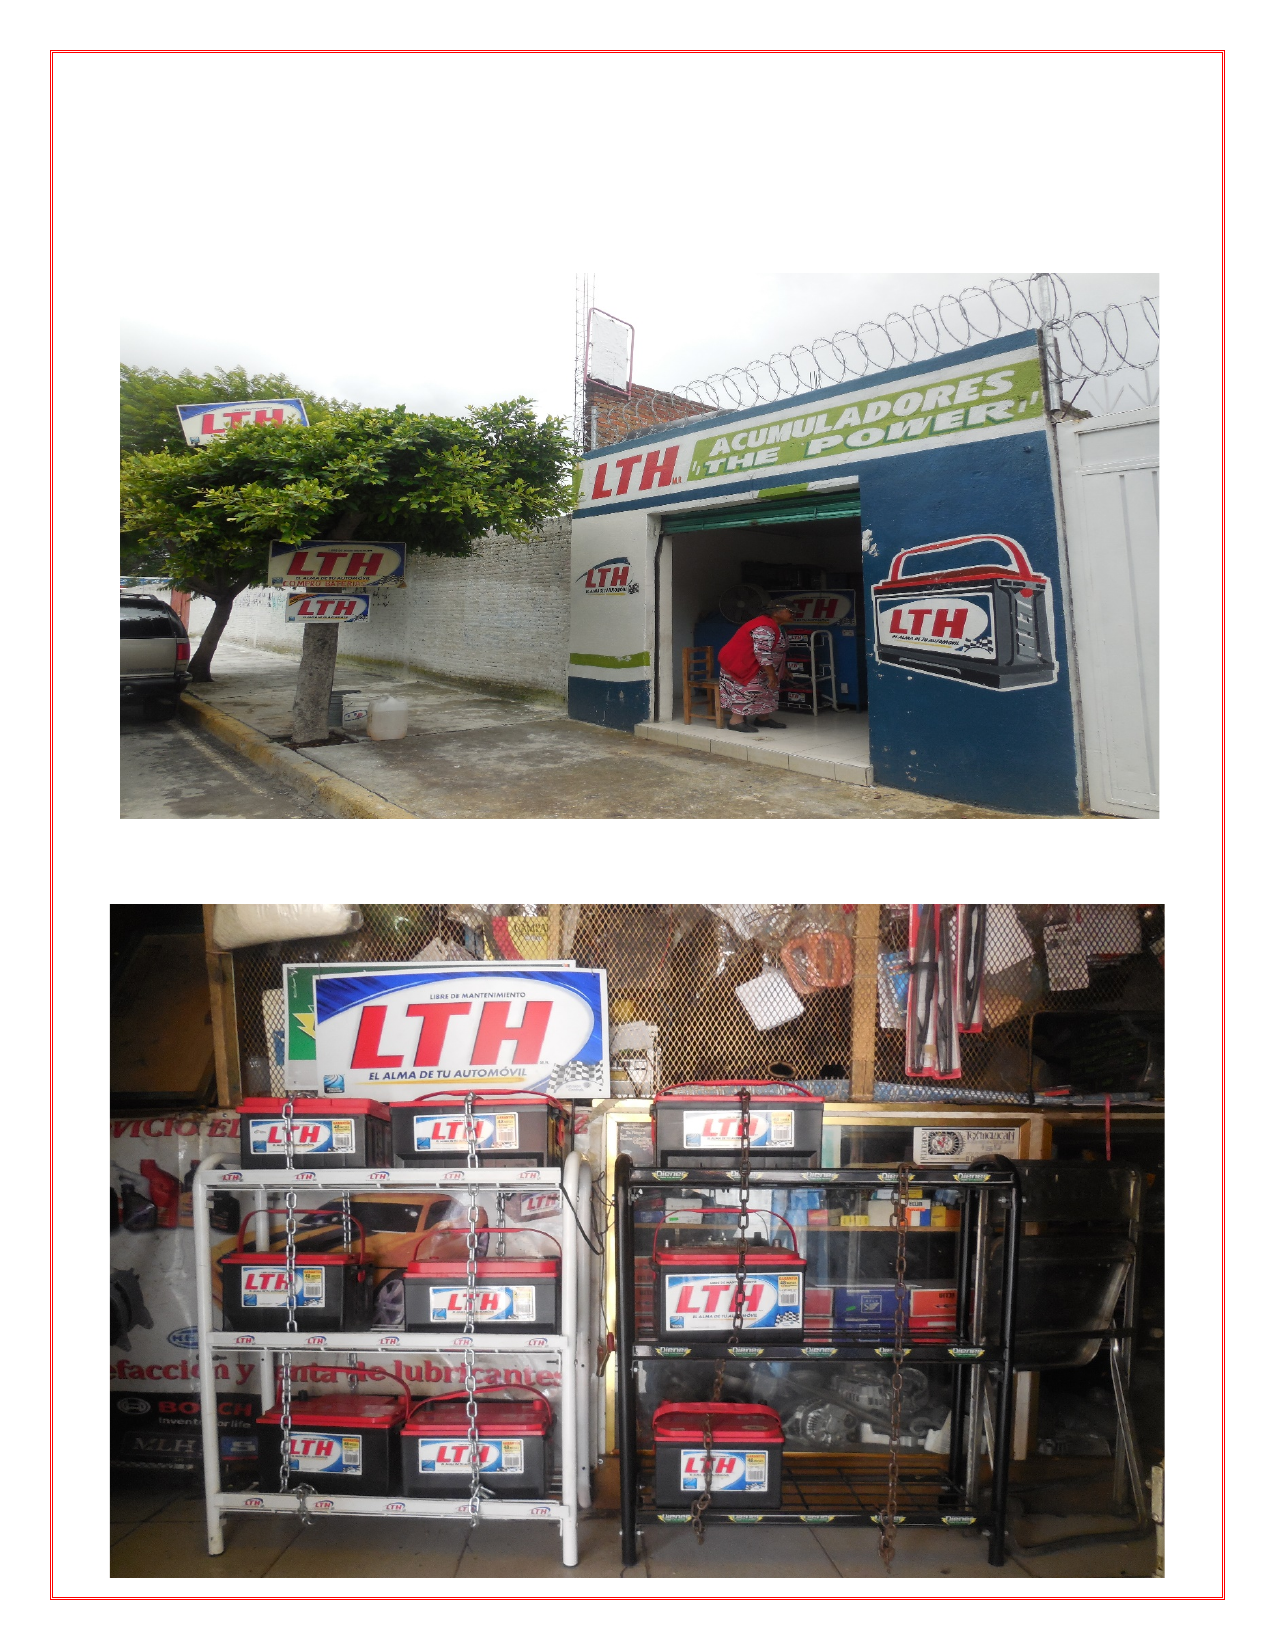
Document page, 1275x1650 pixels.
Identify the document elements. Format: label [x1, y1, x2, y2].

picture [118, 273, 1158, 818]
picture [108, 904, 1163, 1576]
